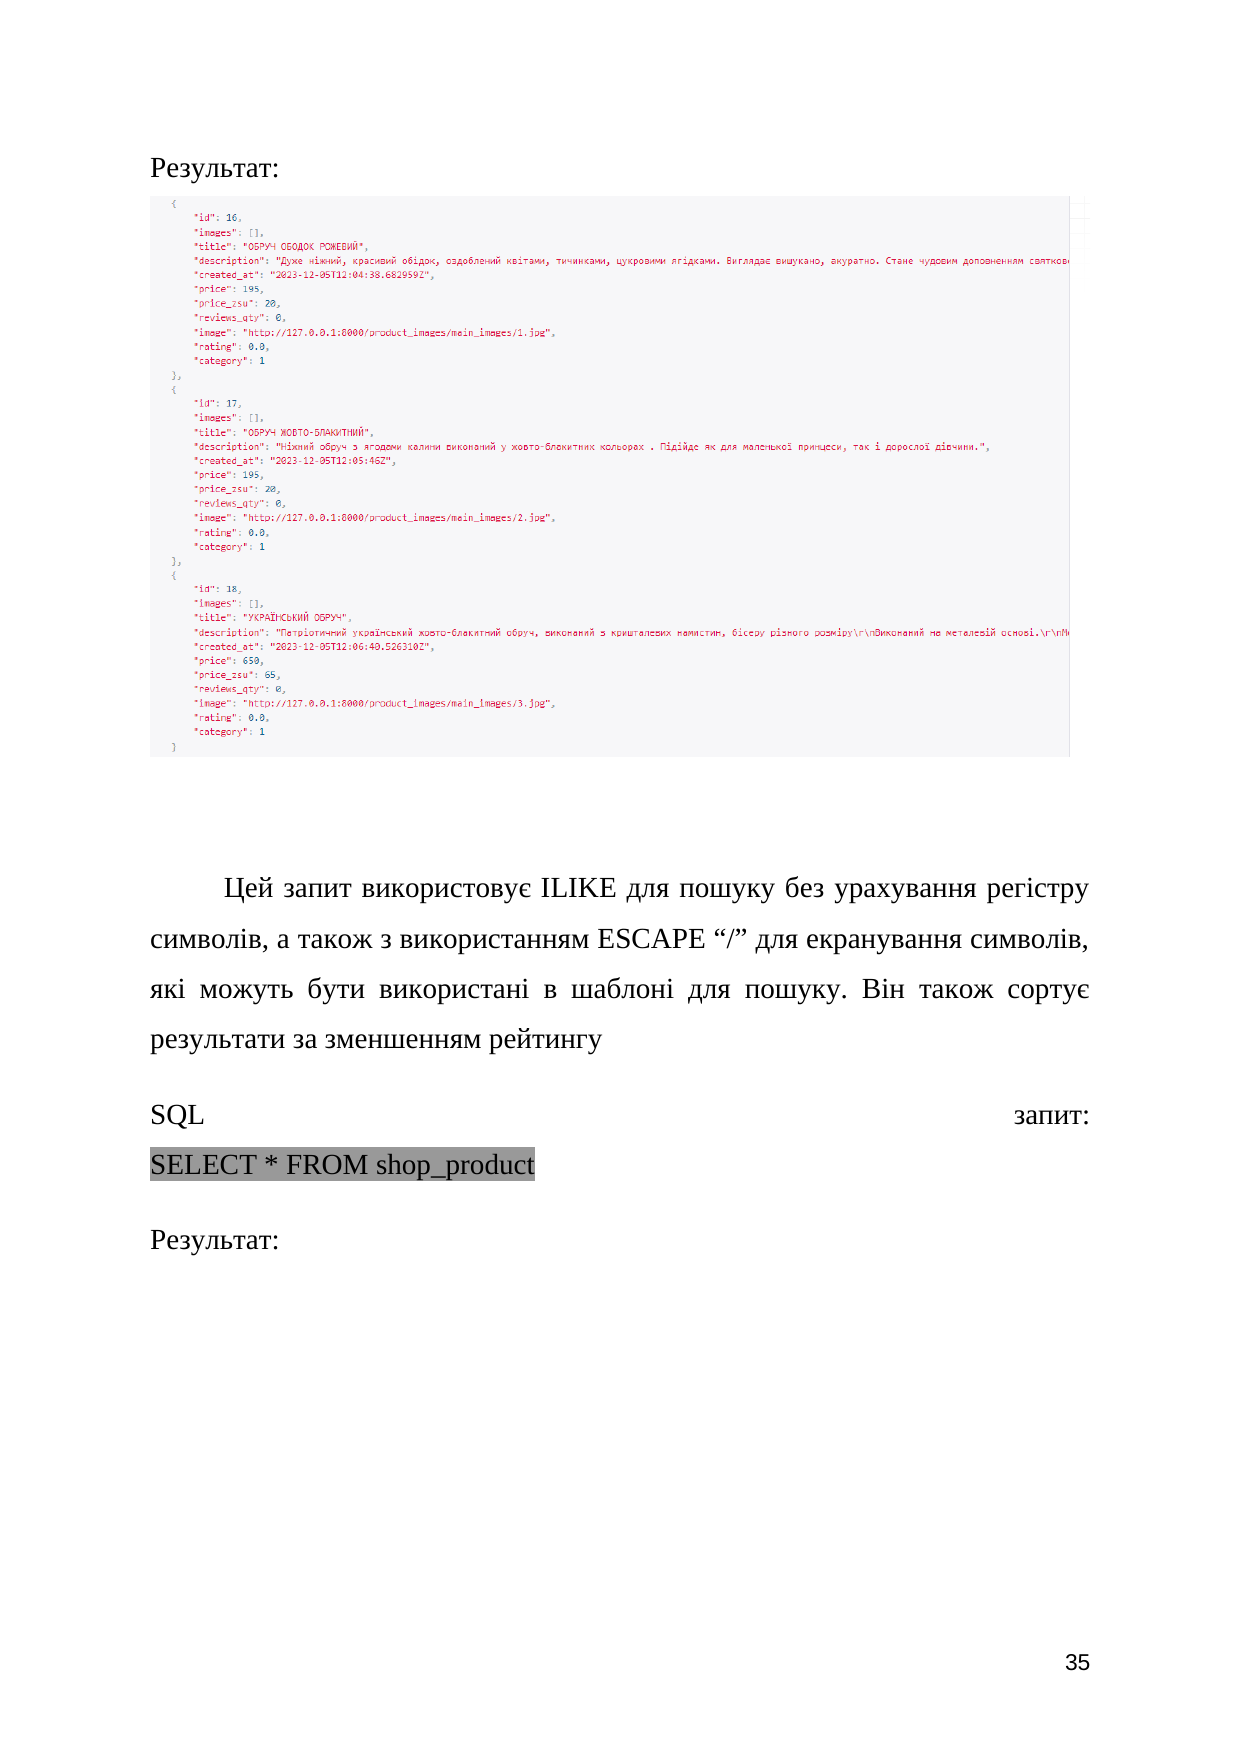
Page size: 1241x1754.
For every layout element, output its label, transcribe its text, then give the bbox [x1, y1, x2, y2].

text SQL запит: SELECT * FROM shop_product [150, 1097, 1090, 1181]
text Результат: [150, 1222, 1090, 1256]
text SQL запит: SELECT id,title,description,created_at,image,images,price,price_zsu,reviews_qty,rating,category_id FROM shop_product WHERE title ILIKE '%обруч%' ESCAPE '\' ORDER BY rating DESC Результат: [150, 150, 1090, 196]
picture [150, 196, 1091, 757]
text Цей запит використовує ILIKE для пошуку без урахування регістру символів, а також з використанням ESCAPE “/” для екранування символів, які можуть бути використані в шаблоні для пошуку. Він також сортує результати за зменшенням рейтингу [150, 871, 1090, 1055]
